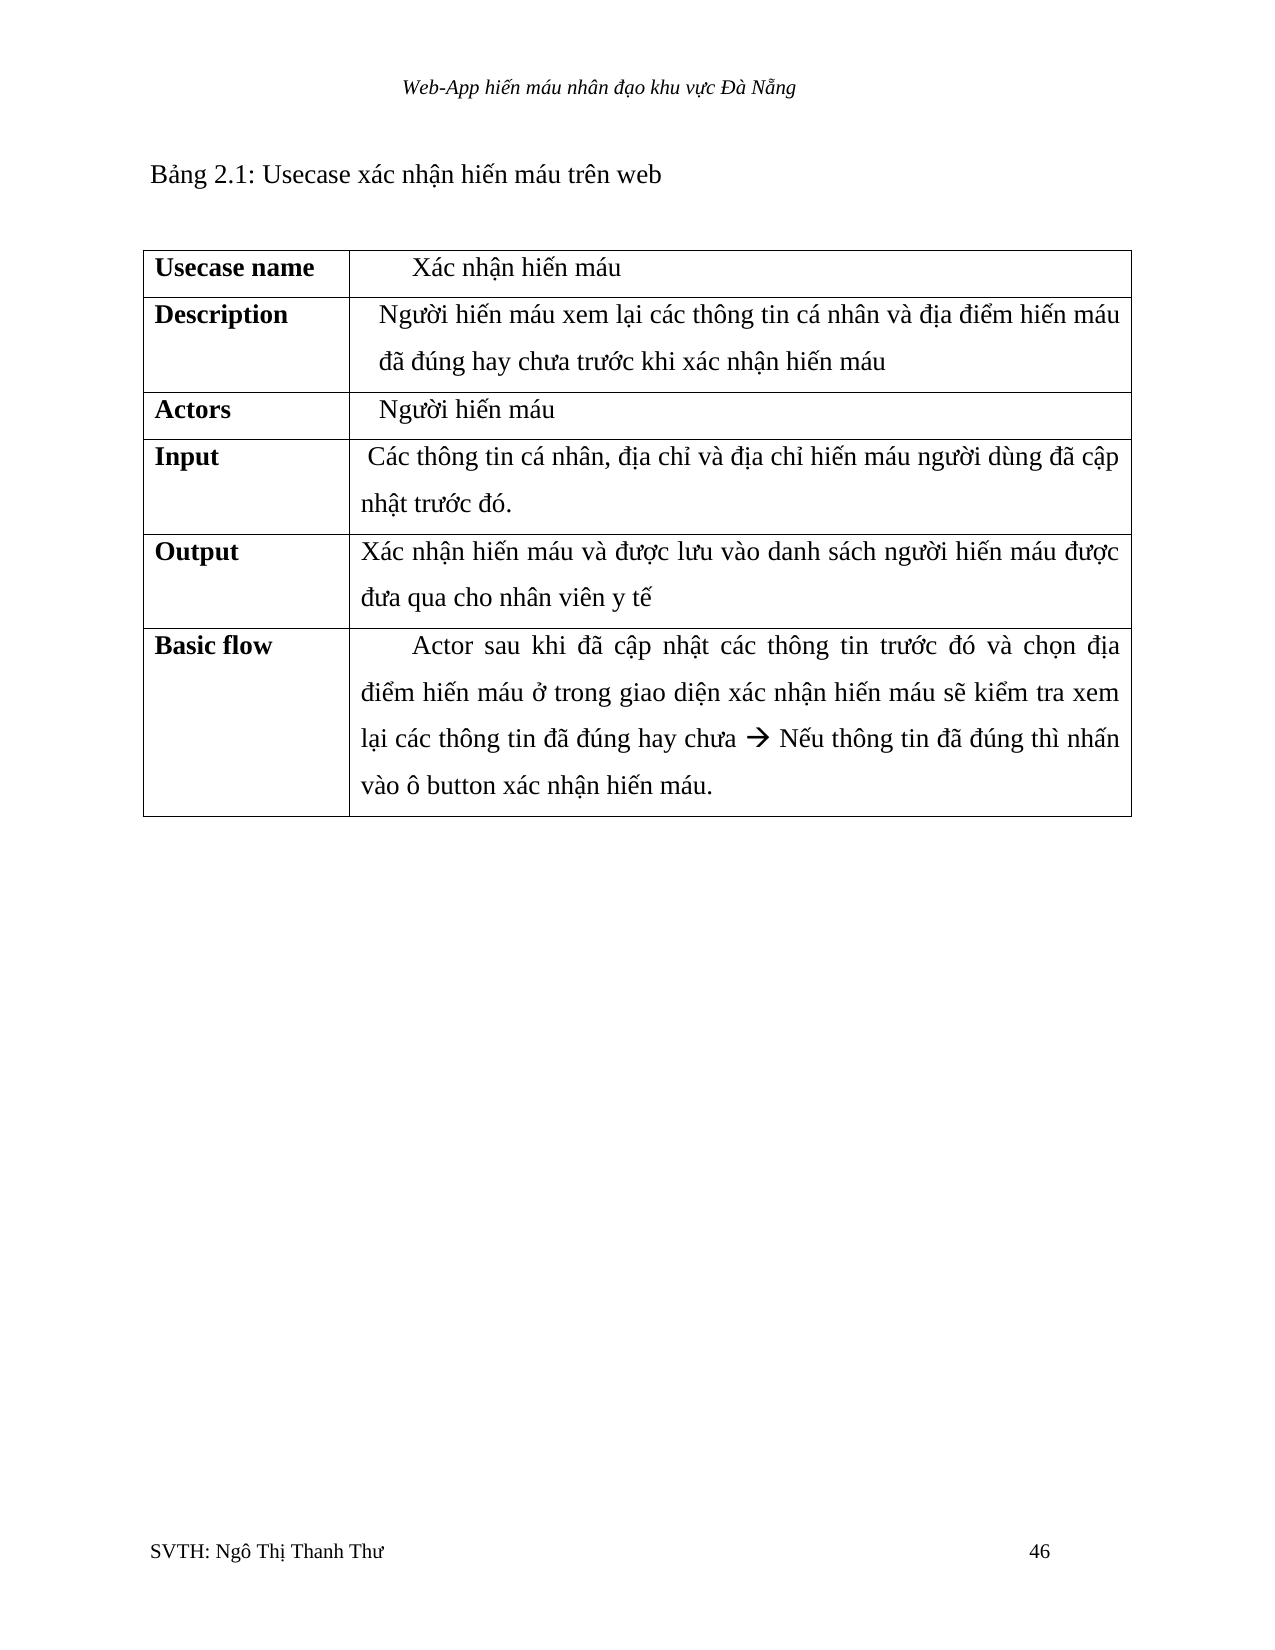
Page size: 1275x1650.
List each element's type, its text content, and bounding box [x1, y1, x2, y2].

table_cell Basic flow [144, 629, 349, 816]
table_cell Xác nhận hiến máu và được lưu vào danh sách người hiến máu được đưa qua cho nhân viên y tế [350, 535, 1131, 628]
table_cell Người hiến máu [350, 393, 1131, 439]
table_cell Input [144, 440, 349, 534]
table_header Xác nhận hiến máu [350, 251, 1131, 297]
table_cell Output [144, 535, 349, 628]
table_cell Người hiến máu xem lại các thông tin cá nhân và địa điểm hiến máu đã đúng hay chưa trước khi xác nhận hiến máu [350, 298, 1131, 392]
table_cell Các thông tin cá nhân, địa chỉ và địa chỉ hiến máu người dùng đã cập nhật trước đó. [350, 440, 1131, 534]
table_cell Actor sau khi đã cập nhật các thông tin trước đó và chọn địa điểm hiến máu ở trong giao diện xác nhận hiến máu sẽ kiểm tra xem lại các thông tin đã đúng hay chưa Nếu thông tin đã đúng thì nhấn vào ô button xác nhận hiến máu. [350, 629, 1131, 816]
table_cell Description [144, 298, 349, 392]
table_header Usecase name [144, 251, 349, 297]
table_cell Actors [144, 393, 349, 439]
subtitle Usecase xác nhận hiến máu trên web [150, 158, 1125, 189]
